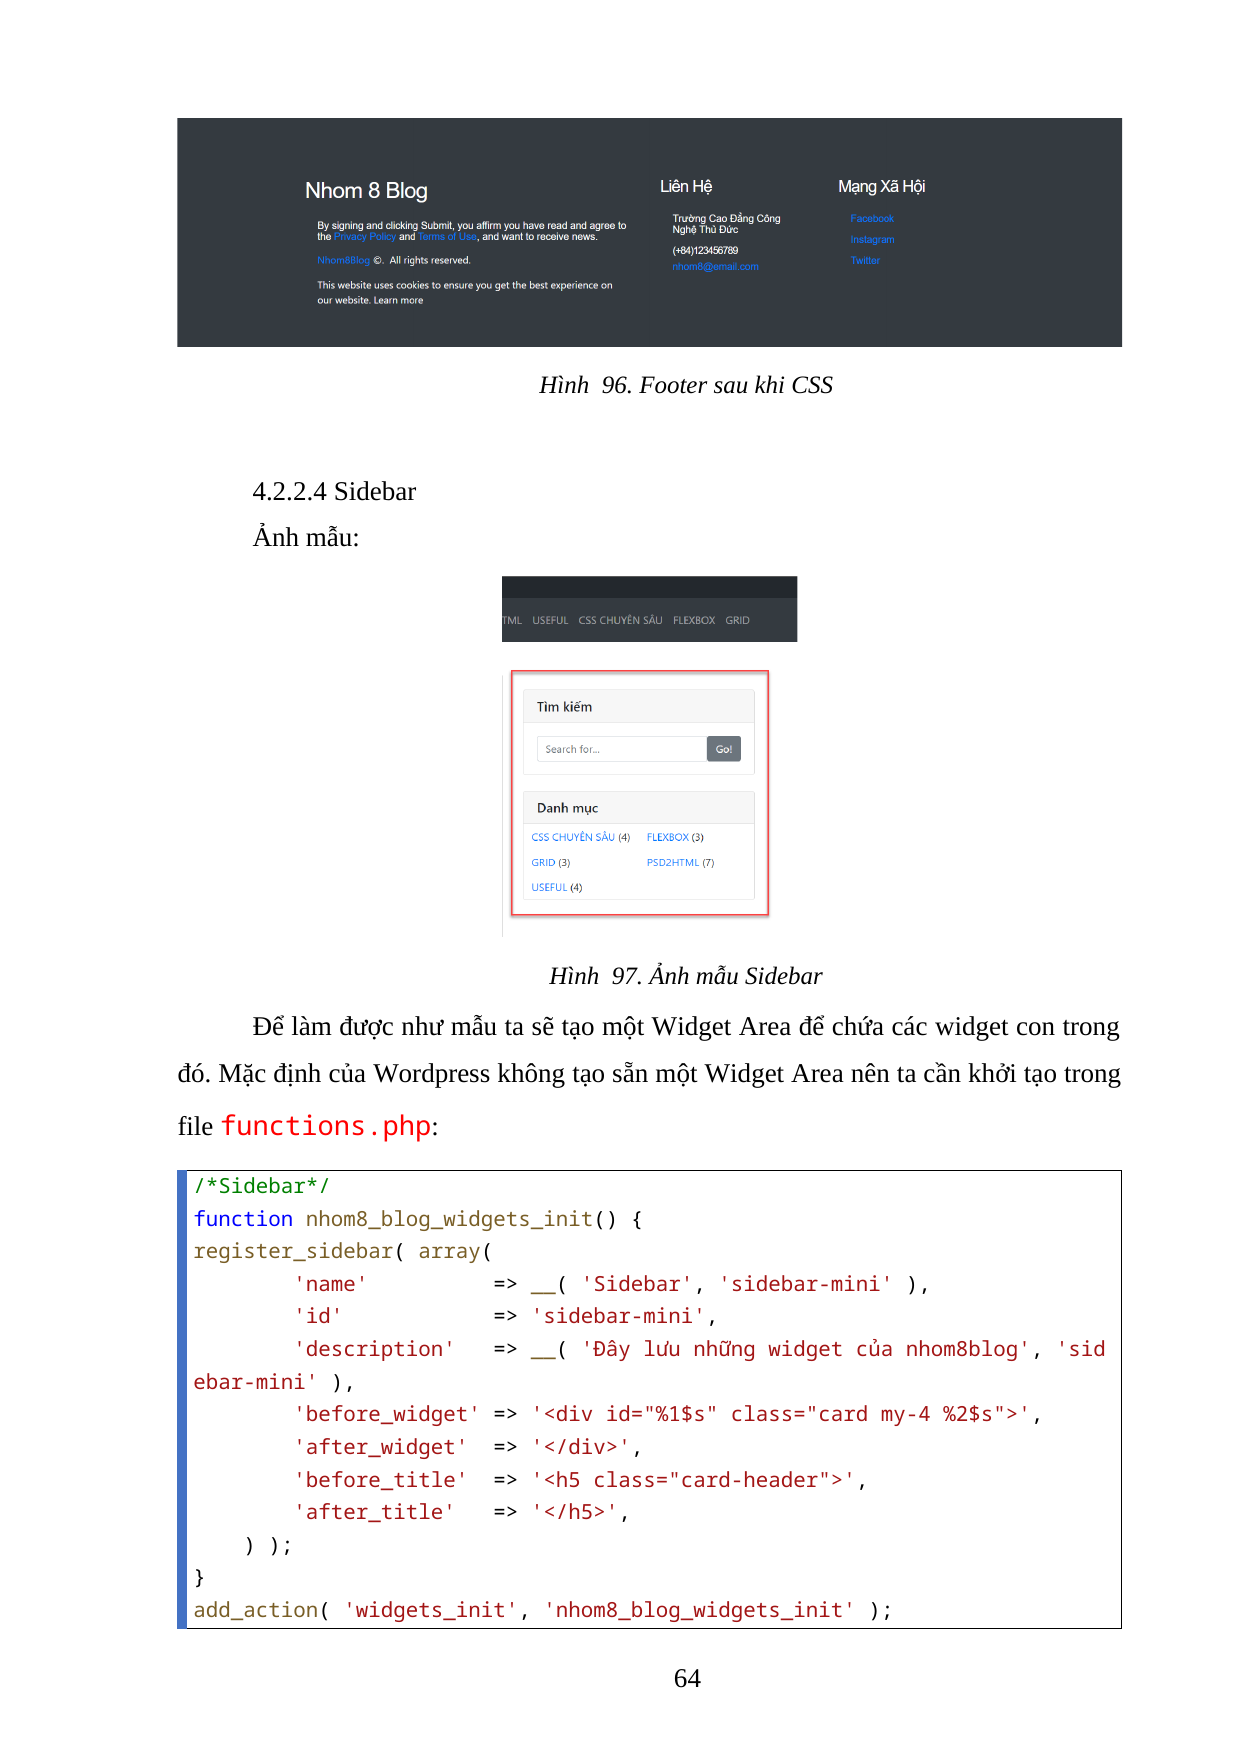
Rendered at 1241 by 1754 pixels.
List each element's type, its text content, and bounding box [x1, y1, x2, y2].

subtitle Sidebar [252, 475, 1122, 506]
picture [177, 118, 1123, 347]
text Ảnh mẫu: [177, 521, 1122, 553]
picture [502, 576, 798, 937]
table_header /*Sidebar*/ function nhom8_blog_widgets_init() { register_sidebar( array( 'name' => __( 'Sidebar', 'sidebar-mini' ), 'id' => 'sidebar-mini', 'description' => __( 'Đây lưu những widget của nhom8blog', 'sidebar-mini' ), 'before_widget' => '<div id="%1$s" class="card my-4 %2$s">', 'after_widget' => '</div>', 'before_title' => '<h5 class="card-header">', 'after_title' => '</h5>', ) ); } add_action( 'widgets_init', 'nhom8_blog_widgets_init' ); [187, 1171, 1121, 1628]
text Để làm được như mẫu ta sẽ tạo một Widget Area để chứa các widget con trong đó. Mặc định của Wordpress không tạo sẵn một Widget Area nên ta cần khởi tạo trong file functions.php: [177, 1010, 1122, 1143]
text Hình 97. Ảnh mẫu Sidebar [177, 961, 1122, 989]
text Hình 96. Footer sau khi CSS [177, 370, 1122, 399]
